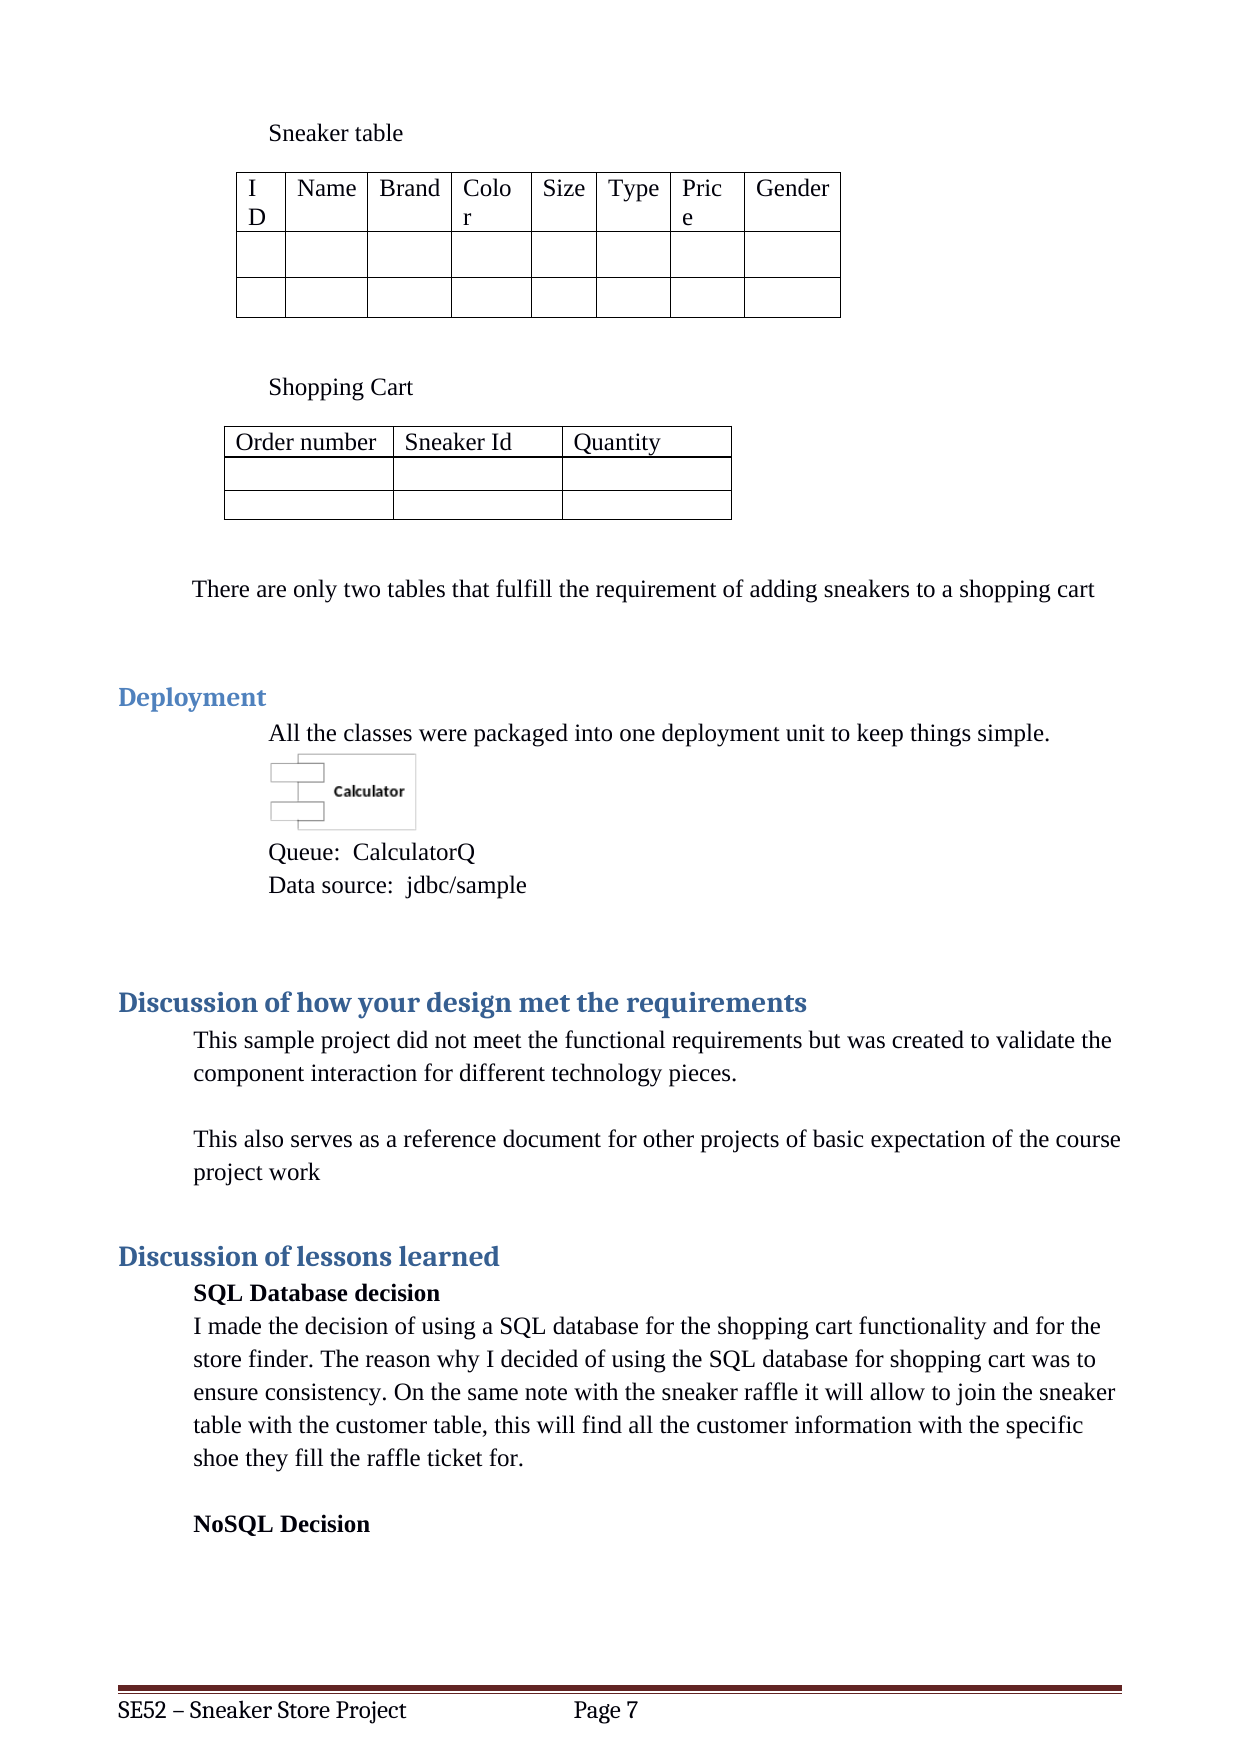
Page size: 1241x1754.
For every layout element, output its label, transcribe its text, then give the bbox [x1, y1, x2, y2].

table_header Gender [745, 173, 840, 231]
table_cell [563, 458, 731, 489]
table_cell [394, 458, 562, 489]
table_cell [452, 278, 531, 317]
text Sneaker table [118, 118, 1122, 147]
table_header ID [237, 173, 285, 231]
table_header Name [286, 173, 367, 231]
table_header Quantity [563, 427, 731, 456]
table_cell [237, 232, 285, 277]
table_cell [597, 232, 670, 277]
table_cell [237, 278, 285, 317]
subtitle Discussion of lessons learned [118, 1240, 1122, 1273]
table_cell [286, 278, 367, 317]
table_cell [563, 491, 731, 519]
table_cell [532, 232, 596, 277]
table_header Sneaker Id [394, 427, 562, 456]
table_header Type [597, 173, 670, 231]
table_cell [671, 232, 744, 277]
list SQL Database decision [193, 1278, 1122, 1307]
table_cell [671, 278, 744, 317]
table_cell [368, 232, 451, 277]
list NoSQL Decision [193, 1509, 1122, 1538]
text Shopping Cart [118, 372, 1122, 400]
table_cell [368, 278, 451, 317]
table_cell [394, 491, 562, 519]
list This also serves as a reference document for other projects of basic expectation of the course project work [193, 1124, 1122, 1186]
table_cell [225, 491, 393, 519]
table_header Size [532, 173, 596, 231]
table_cell [286, 232, 367, 277]
table_cell [597, 278, 670, 317]
table_cell [225, 458, 393, 489]
table_header Brand [368, 173, 451, 231]
table_header Color [452, 173, 531, 231]
list Data source: jdbc/sample [268, 870, 1122, 899]
table_cell [452, 232, 531, 277]
subtitle Discussion of how your design met the requirements [118, 986, 1122, 1020]
table_cell [745, 278, 840, 317]
list All the classes were packaged into one deployment unit to keep things simple. [268, 718, 1122, 746]
list I made the decision of using a SQL database for the shopping cart functionality and for the store finder. The reason why I decided of using the SQL database for shopping cart was to ensure consistency. On the same note with the sneaker raffle it will allow to join the sneaker table with the customer table, this will find all the customer information with the specific shoe they fill the raffle ticket for. [193, 1311, 1122, 1472]
list This sample project did not meet the functional requirements but was created to validate the component interaction for different technology pieces. [193, 1025, 1122, 1087]
table_cell [745, 232, 840, 277]
table_header Price [671, 173, 744, 231]
table_header Order number [225, 427, 393, 456]
table_cell [532, 278, 596, 317]
text There are only two tables that fulfill the requirement of adding sneakers to a shopping cart [118, 574, 1122, 603]
list Queue: CalculatorQ [268, 837, 1122, 866]
subtitle Deployment [118, 682, 1122, 713]
